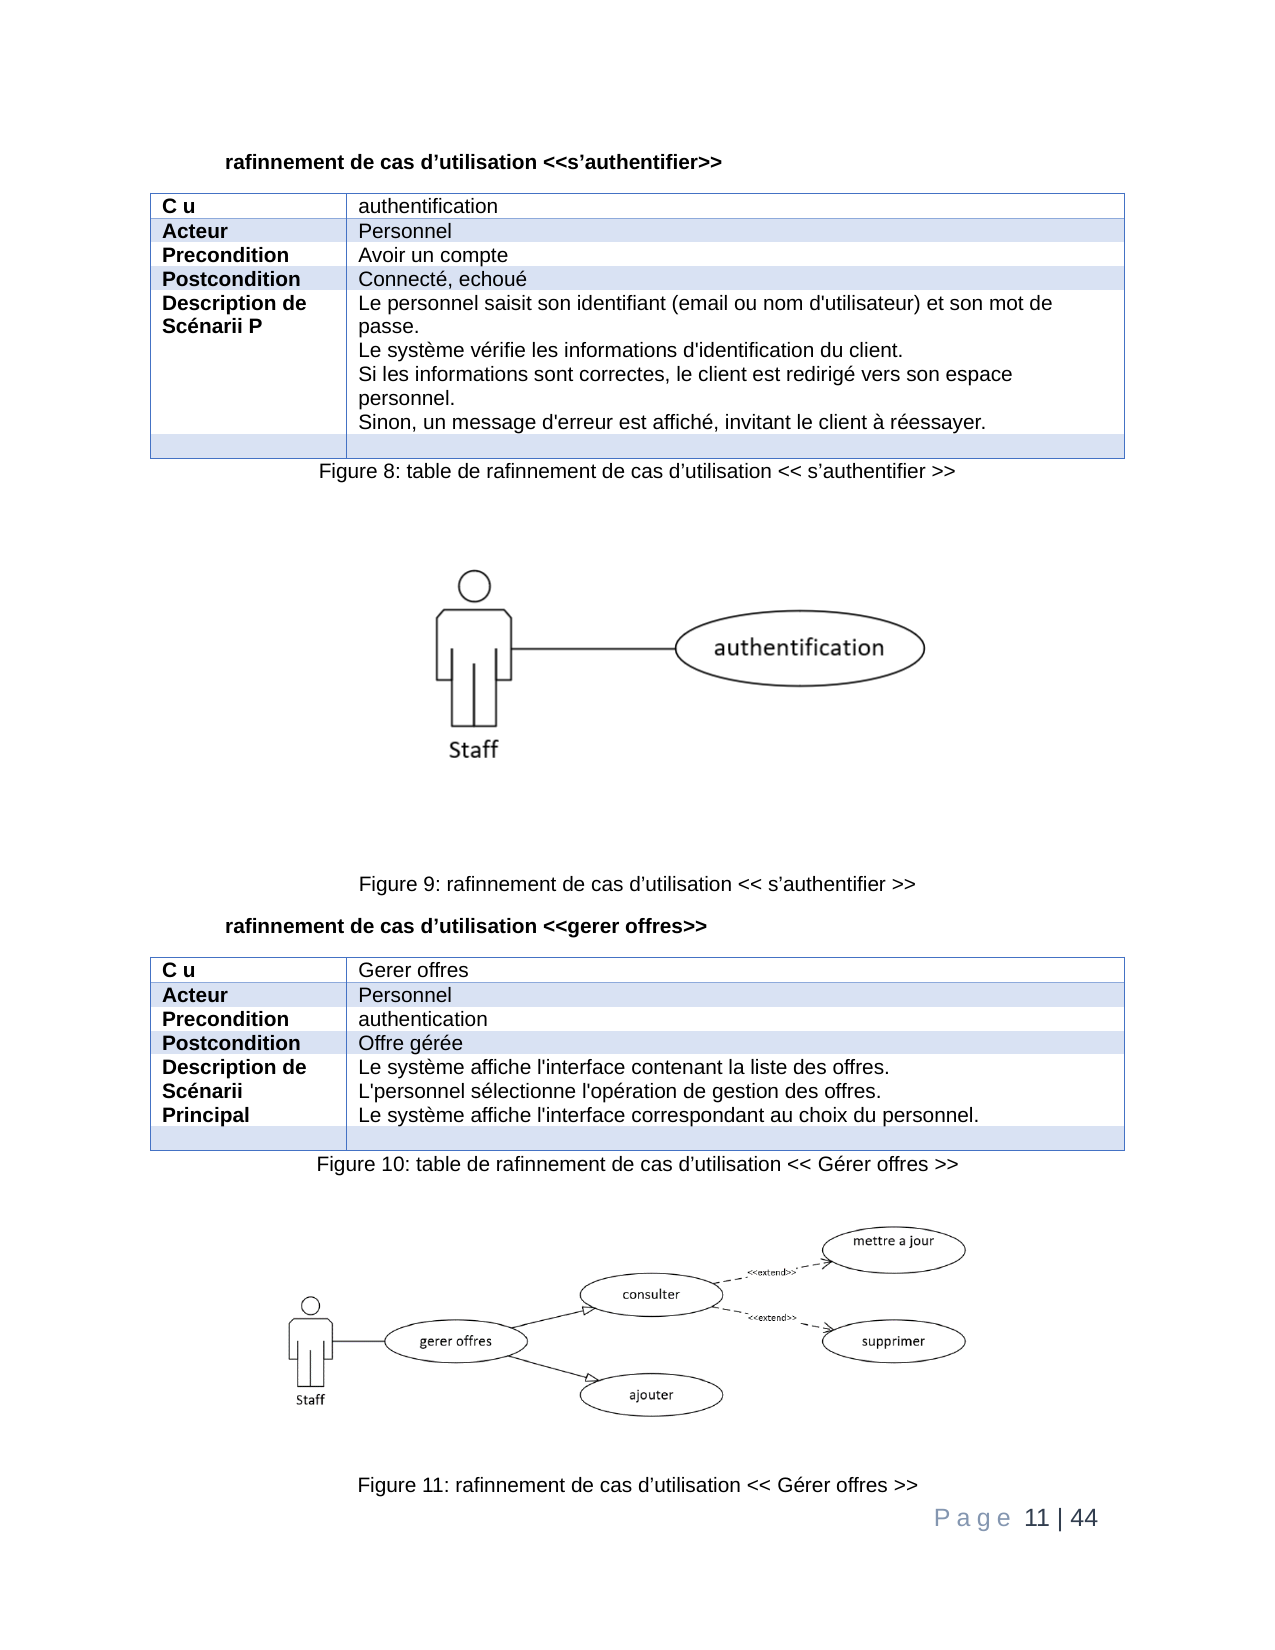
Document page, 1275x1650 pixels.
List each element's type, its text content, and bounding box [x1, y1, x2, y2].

table_cell Avoir un compte [347, 243, 1124, 266]
table_cell Acteur [151, 983, 346, 1007]
picture [262, 1193, 1013, 1455]
table_cell [347, 1126, 1124, 1150]
table_cell Offre gérée [347, 1031, 1124, 1054]
table_cell [347, 434, 1124, 458]
table_header authentification [347, 194, 1124, 217]
table_cell Precondition [151, 1007, 346, 1031]
table_cell Le personnel saisit son identifiant (email ou nom d'utilisateur) et son mot de passe. Le système vérifie les informations d'identification du client. Si les informations sont correctes, le client est redirigé vers son espace personnel. Sinon, un message d'erreur est affiché, invitant le client à réessayer. [347, 290, 1124, 434]
table_cell Description de Scénarii Principal [151, 1055, 346, 1126]
text Figure 11: rafinnement de cas d’utilisation << Gérer offres >> [150, 1473, 1125, 1497]
table_cell Description de Scénarii P [151, 290, 346, 434]
table_header Gerer offres [347, 958, 1124, 982]
table_cell Precondition [151, 243, 346, 266]
text Figure 10: table de rafinnement de cas d’utilisation << Gérer offres >> [150, 1151, 1125, 1175]
table_cell Connecté, echoué [347, 266, 1124, 290]
table_cell Postcondition [151, 266, 346, 290]
picture [314, 501, 961, 853]
table_header C u [151, 958, 346, 982]
table_cell Le système affiche l'interface contenant la liste des offres. L'personnel sélectionne l'opération de gestion des offres. Le système affiche l'interface correspondant au choix du personnel. [347, 1055, 1124, 1126]
text Figure 8: table de rafinnement de cas d’utilisation << s’authentifier >> [150, 459, 1125, 483]
text Figure 9: rafinnement de cas d’utilisation << s’authentifier >> [150, 872, 1125, 896]
table_cell authentication [347, 1007, 1124, 1031]
list rafinnement de cas d’utilisation <<s’authentifier>> [225, 150, 1125, 174]
table_cell [151, 1126, 346, 1150]
table_cell Postcondition [151, 1031, 346, 1054]
list rafinnement de cas d’utilisation <<gerer offres>> [225, 914, 1125, 938]
table_header C u [151, 194, 346, 217]
table_cell [151, 434, 346, 458]
table_cell Personnel [347, 983, 1124, 1007]
table_cell Acteur [151, 219, 346, 242]
table_cell Personnel [347, 219, 1124, 242]
